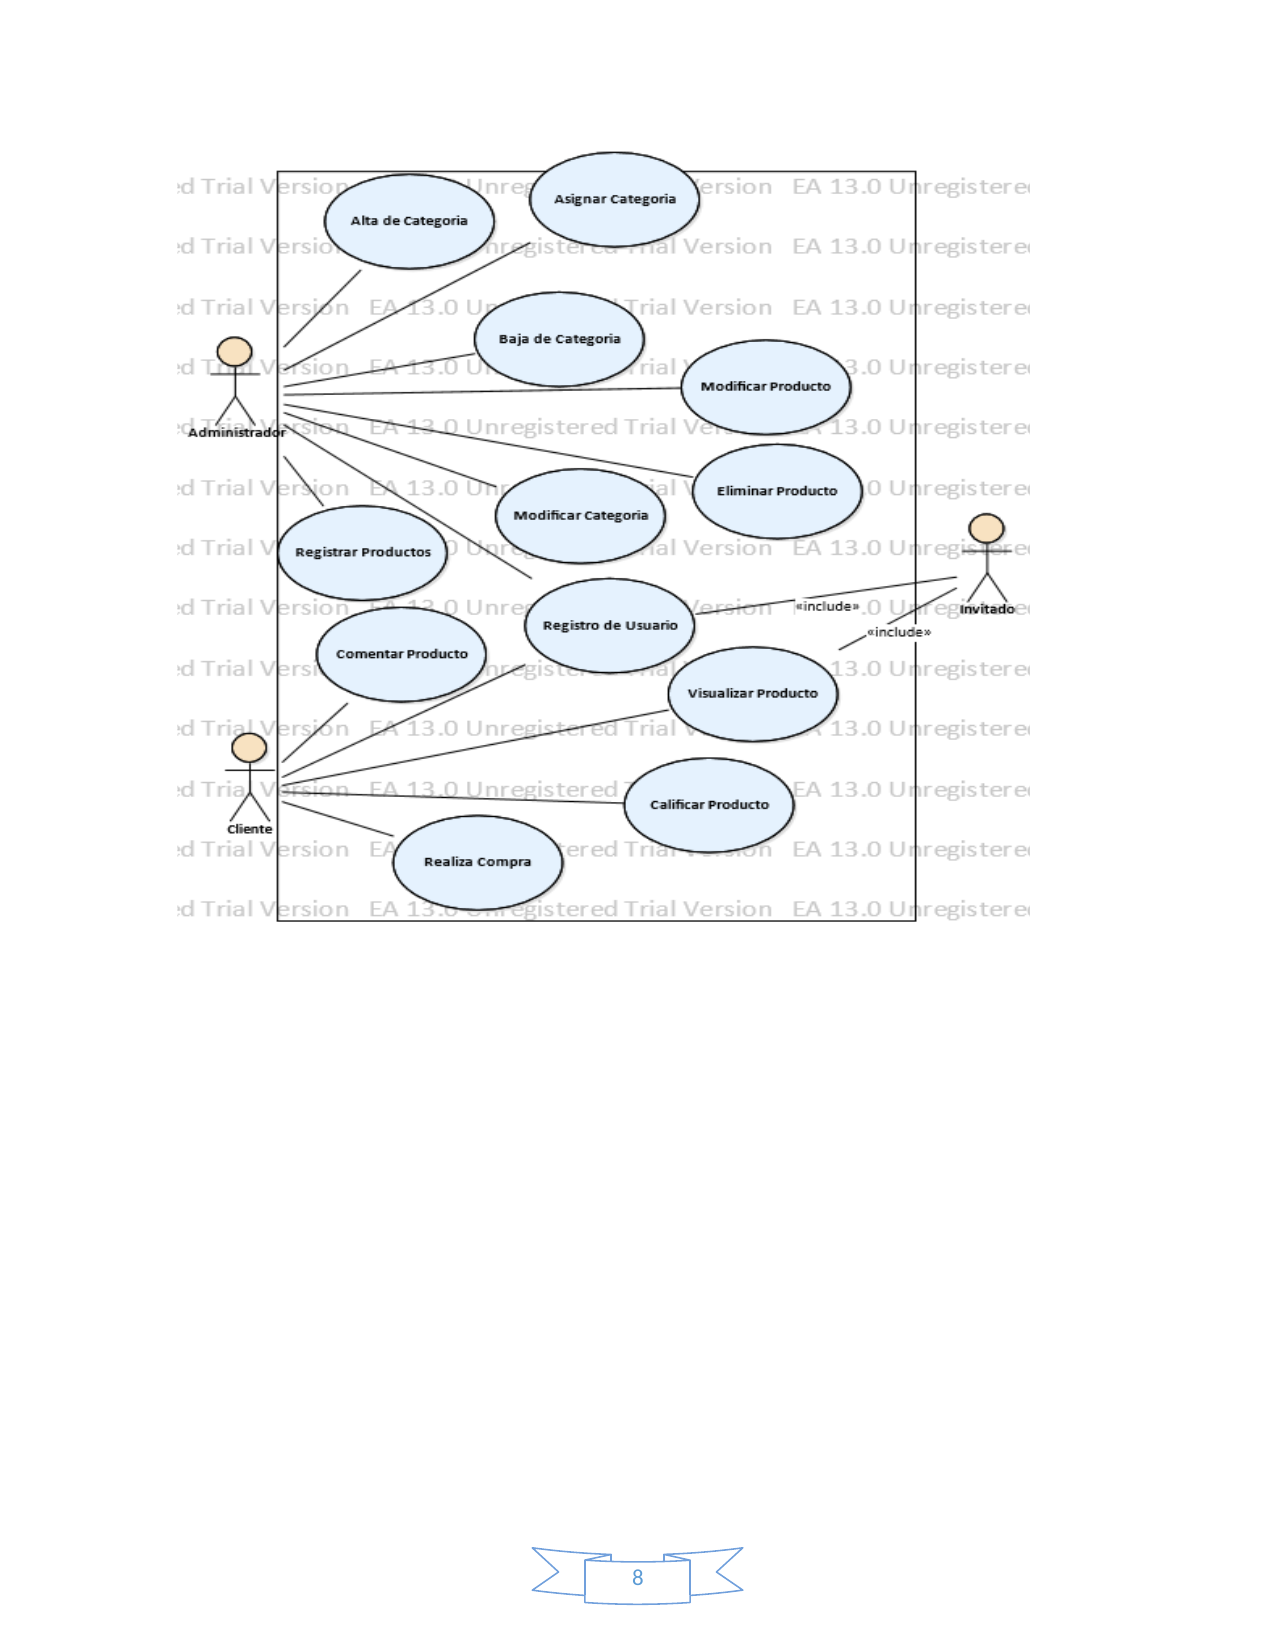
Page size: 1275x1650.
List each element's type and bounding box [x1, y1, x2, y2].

picture [177, 147, 1030, 938]
